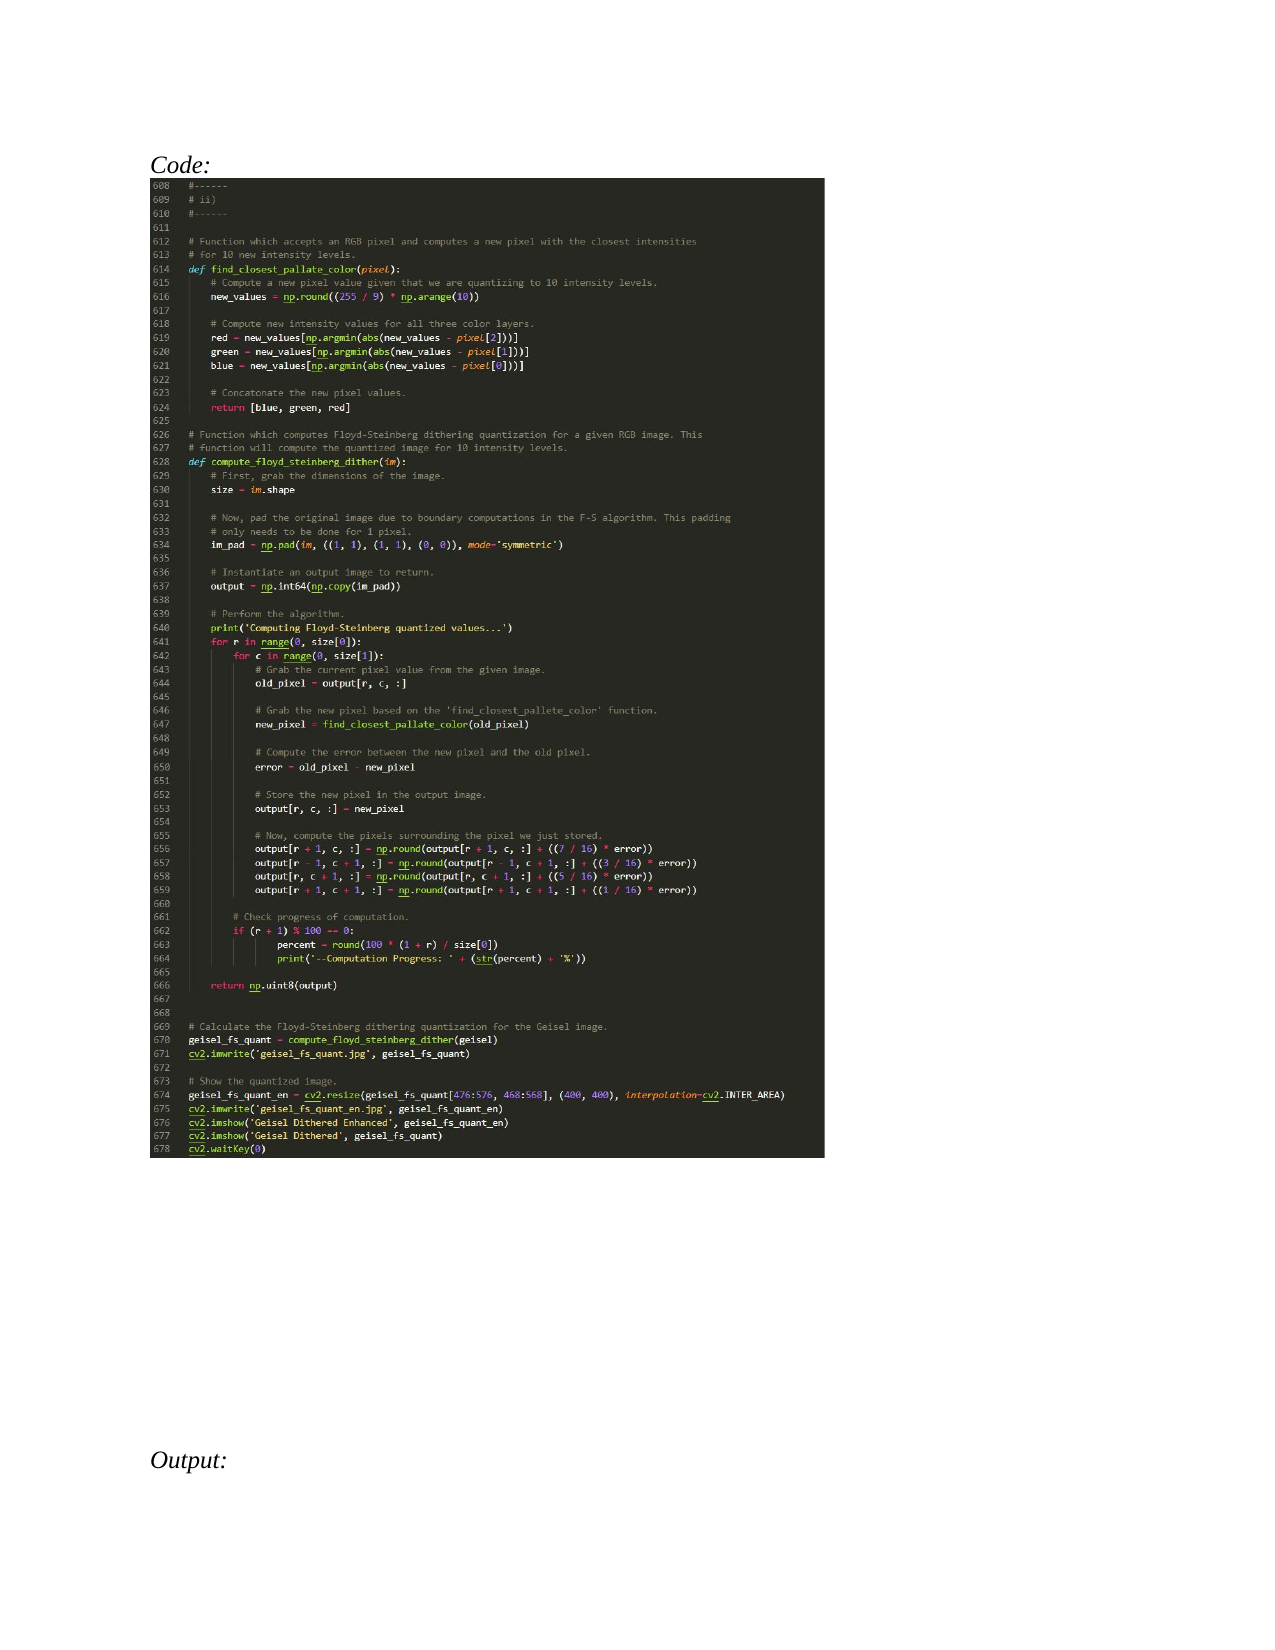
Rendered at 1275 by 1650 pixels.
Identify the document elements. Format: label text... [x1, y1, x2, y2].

picture [150, 178, 825, 1158]
text Code: [150, 150, 1125, 760]
text Output: [150, 1445, 1125, 1474]
